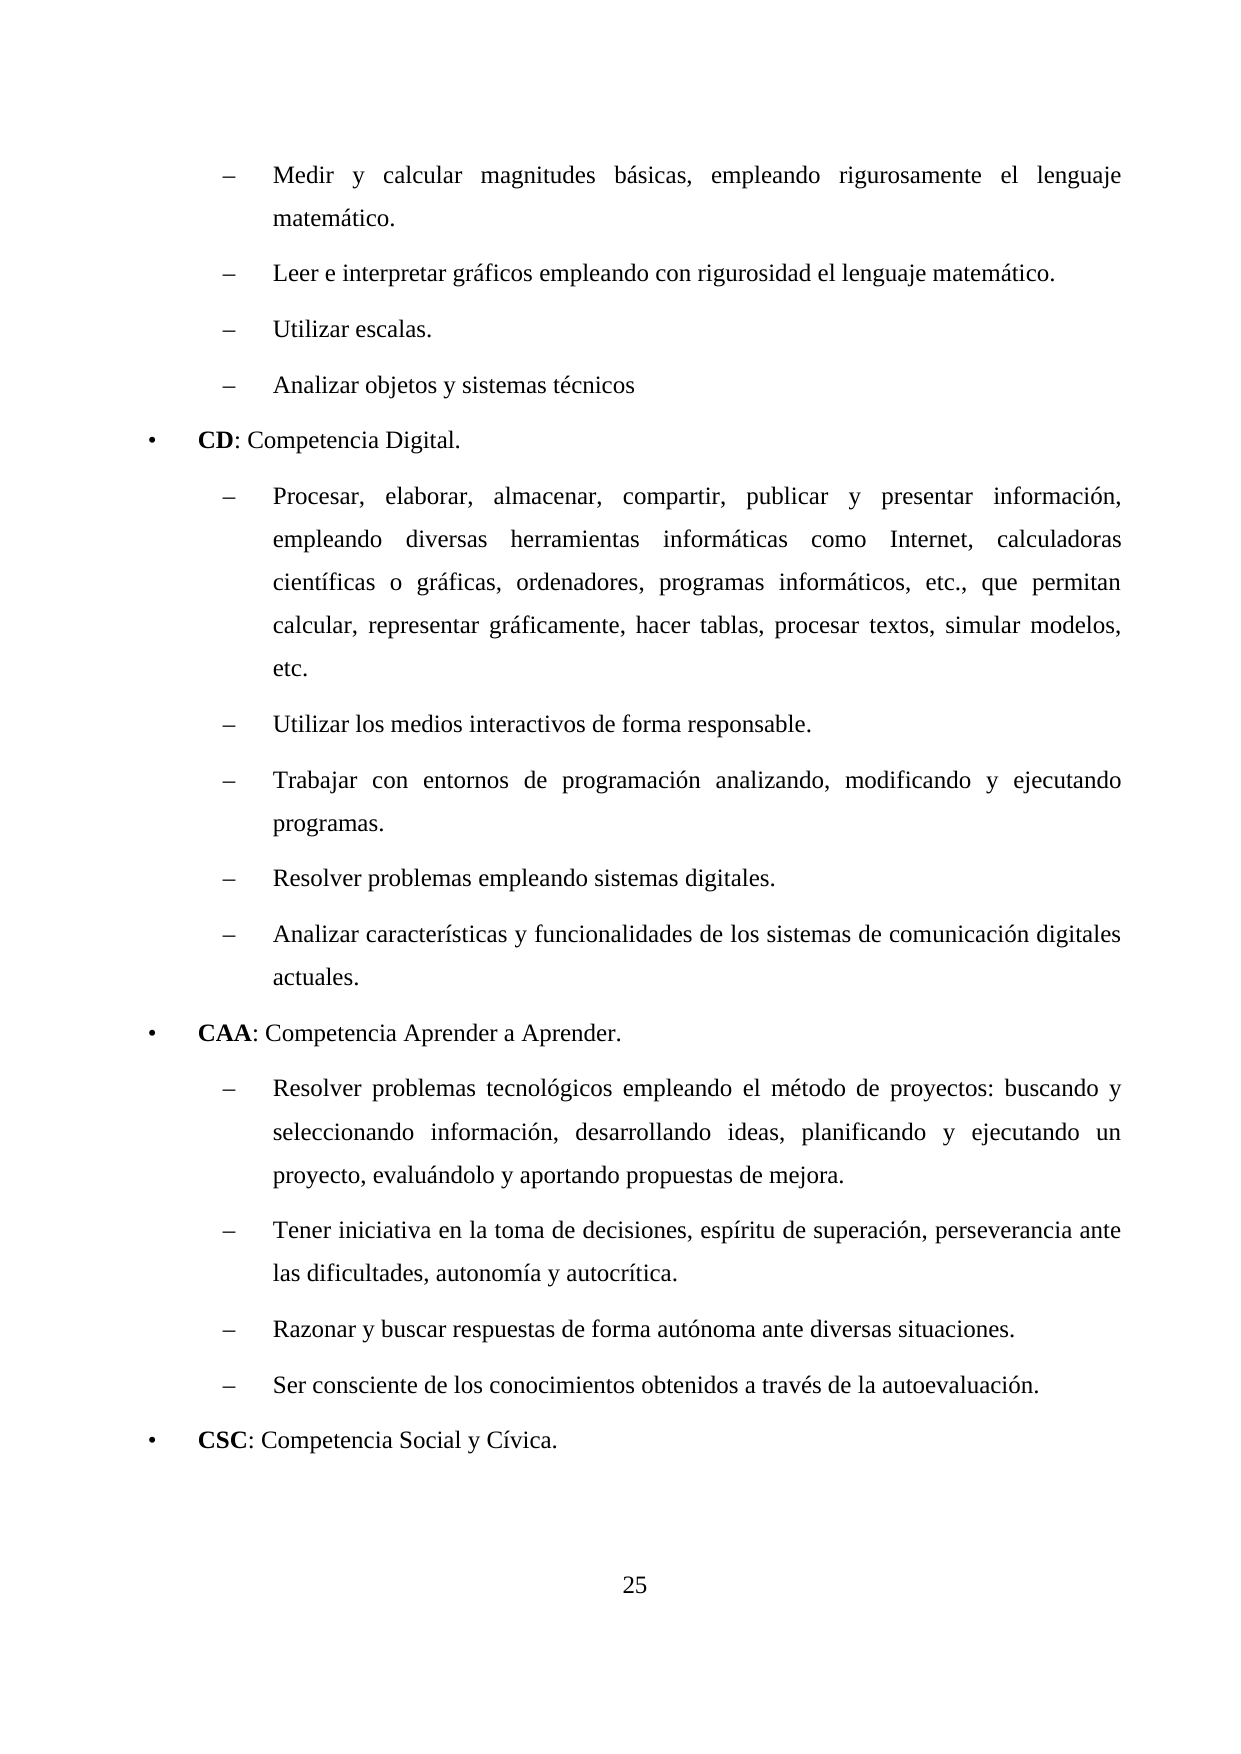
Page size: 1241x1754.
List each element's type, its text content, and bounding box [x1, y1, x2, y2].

list CAA: Competencia Aprender a Aprender. [148, 1018, 1122, 1047]
list Trabajar con entornos de programación analizando, modificando y ejecutando programas. [223, 765, 1122, 837]
list Medir y calcular magnitudes básicas, empleando rigurosamente el lenguaje matemático. [223, 160, 1122, 232]
list Leer e interpretar gráficos empleando con rigurosidad el lenguaje matemático. [223, 258, 1122, 287]
list Utilizar escalas. [223, 314, 1122, 343]
list CSC: Competencia Social y Cívica. [148, 1425, 1122, 1454]
list Analizar características y funcionalidades de los sistemas de comunicación digitales actuales. [223, 919, 1122, 991]
list Analizar objetos y sistemas técnicos [223, 370, 1122, 398]
list Resolver problemas empleando sistemas digitales. [223, 863, 1122, 892]
list Razonar y buscar respuestas de forma autónoma ante diversas situaciones. [223, 1314, 1122, 1343]
list Procesar, elaborar, almacenar, compartir, publicar y presentar información, empleando diversas herramientas informáticas como Internet, calculadoras científicas o gráficas, ordenadores, programas informáticos, etc., que permitan calcular, representar gráficamente, hacer tablas, procesar textos, simular modelos, etc. [223, 481, 1122, 682]
list CD: Competencia Digital. [148, 425, 1122, 454]
list Tener iniciativa en la toma de decisiones, espíritu de superación, perseverancia ante las dificultades, autonomía y autocrítica. [223, 1215, 1122, 1287]
list Utilizar los medios interactivos de forma responsable. [223, 709, 1122, 738]
list Ser consciente de los conocimientos obtenidos a través de la autoevaluación. [223, 1370, 1122, 1398]
list Resolver problemas tecnológicos empleando el método de proyectos: buscando y seleccionando información, desarrollando ideas, planificando y ejecutando un proyecto, evaluándolo y aportando propuestas de mejora. [223, 1073, 1122, 1188]
